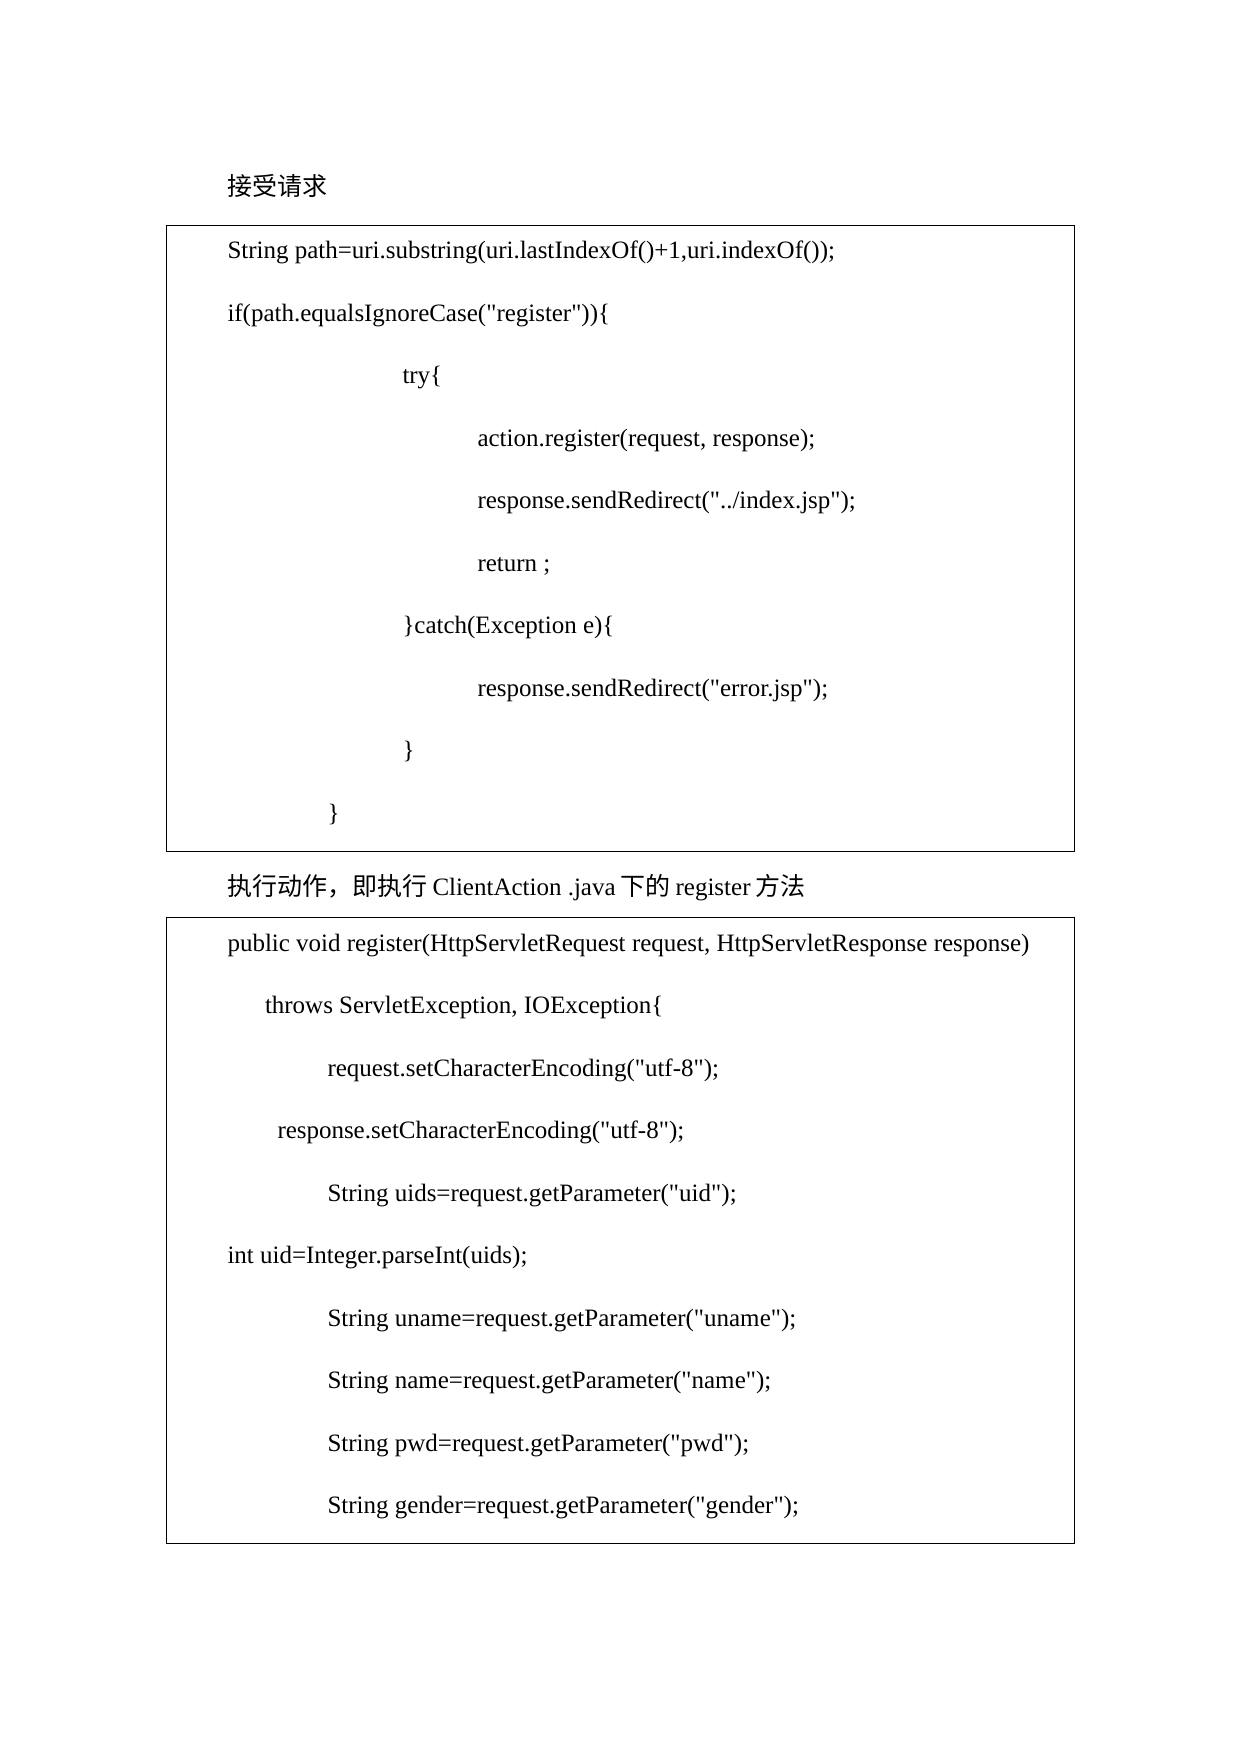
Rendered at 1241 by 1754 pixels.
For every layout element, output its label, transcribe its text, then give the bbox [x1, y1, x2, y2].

list 执行动作，即执行ClientAction .java下的register方法 [177, 852, 1063, 917]
text 接受请求 [177, 162, 1063, 204]
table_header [167, 918, 1074, 1543]
table_header String path=uri.substring(uri.lastIndexOf()+1,uri.indexOf()); if(path.equalsIgnoreCase("register")){ try{ action.register(request, response); response.sendRedirect("../index.jsp"); return ; }catch(Exception e){ response.sendRedirect("error.jsp"); } } [167, 226, 1074, 851]
